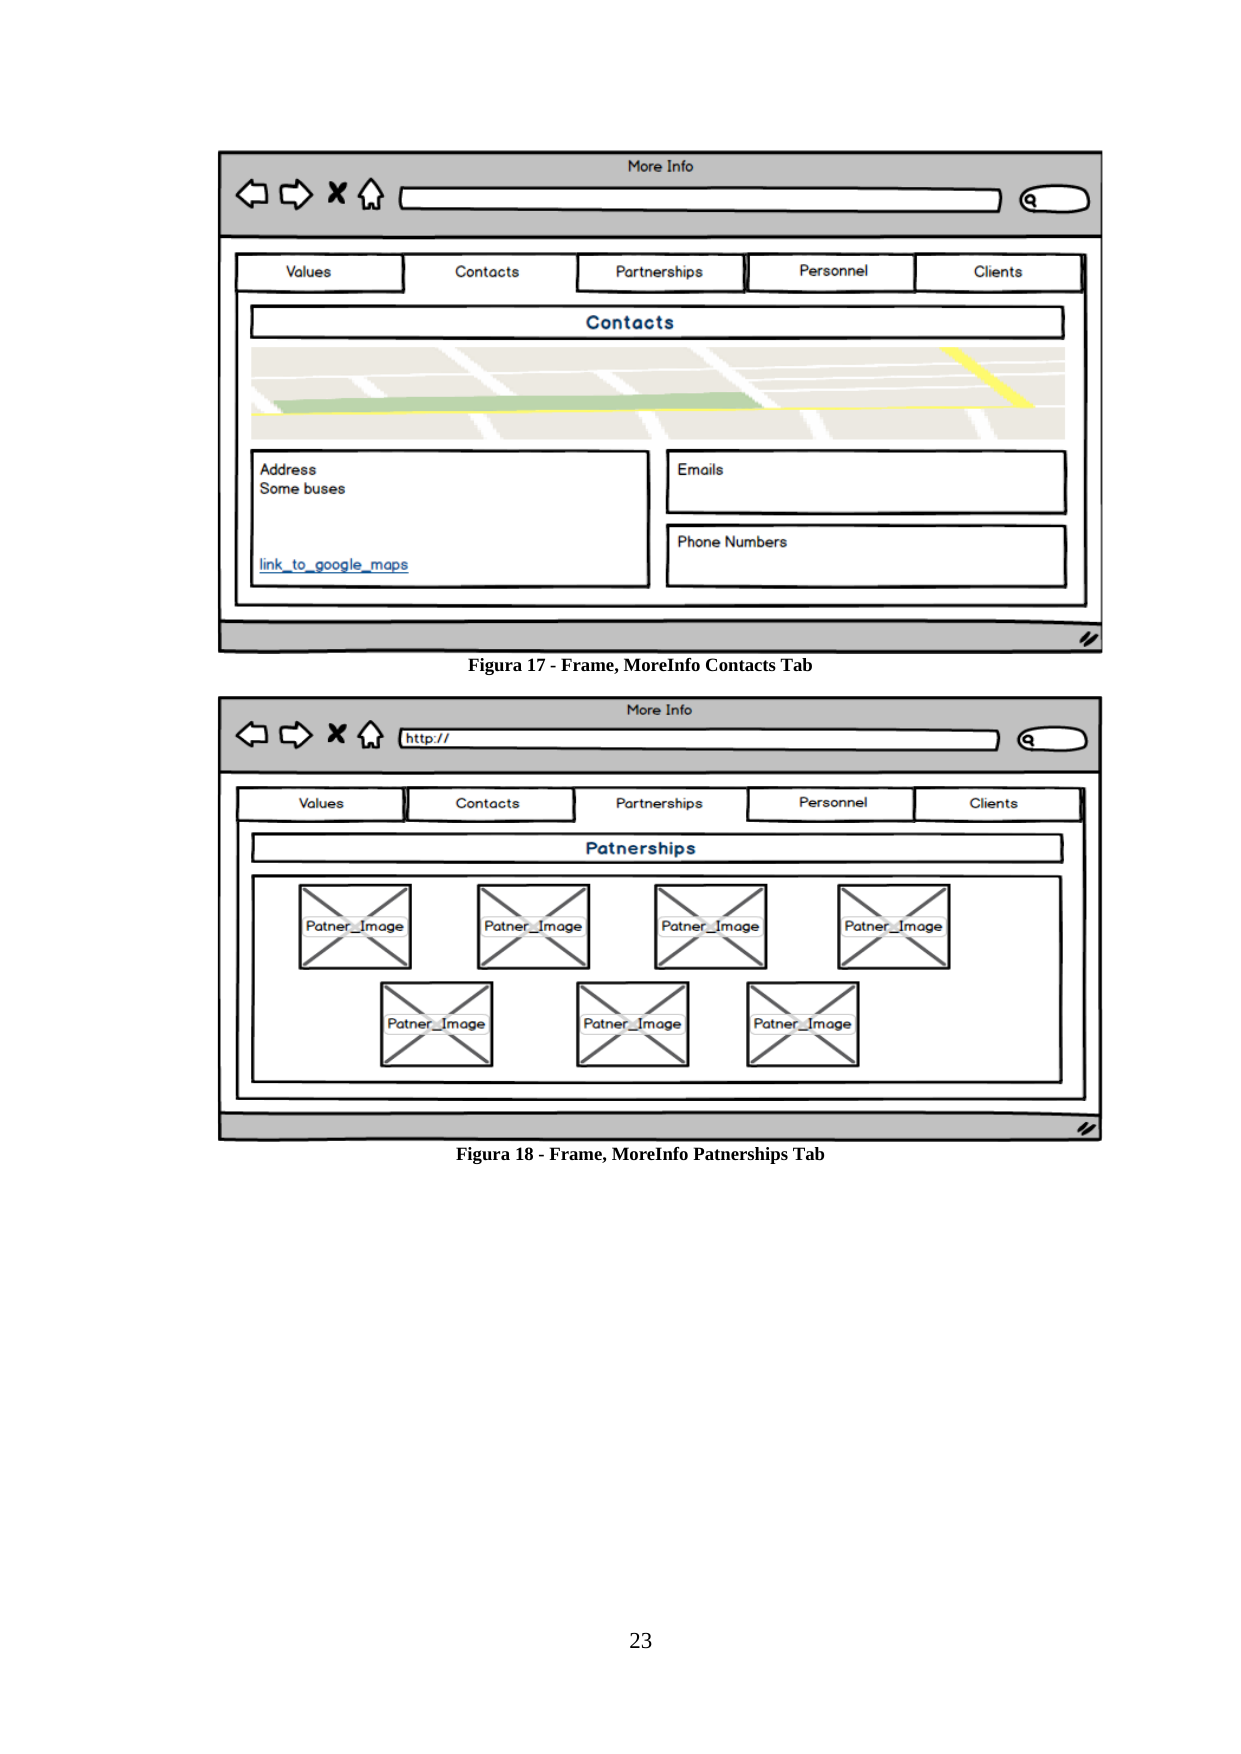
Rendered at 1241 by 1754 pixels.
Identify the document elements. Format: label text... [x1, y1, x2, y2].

text Figura 18 - Frame, MoreInfo Patnerships Tab [177, 1143, 1063, 1165]
picture [217, 696, 1103, 1144]
picture [217, 147, 1103, 654]
